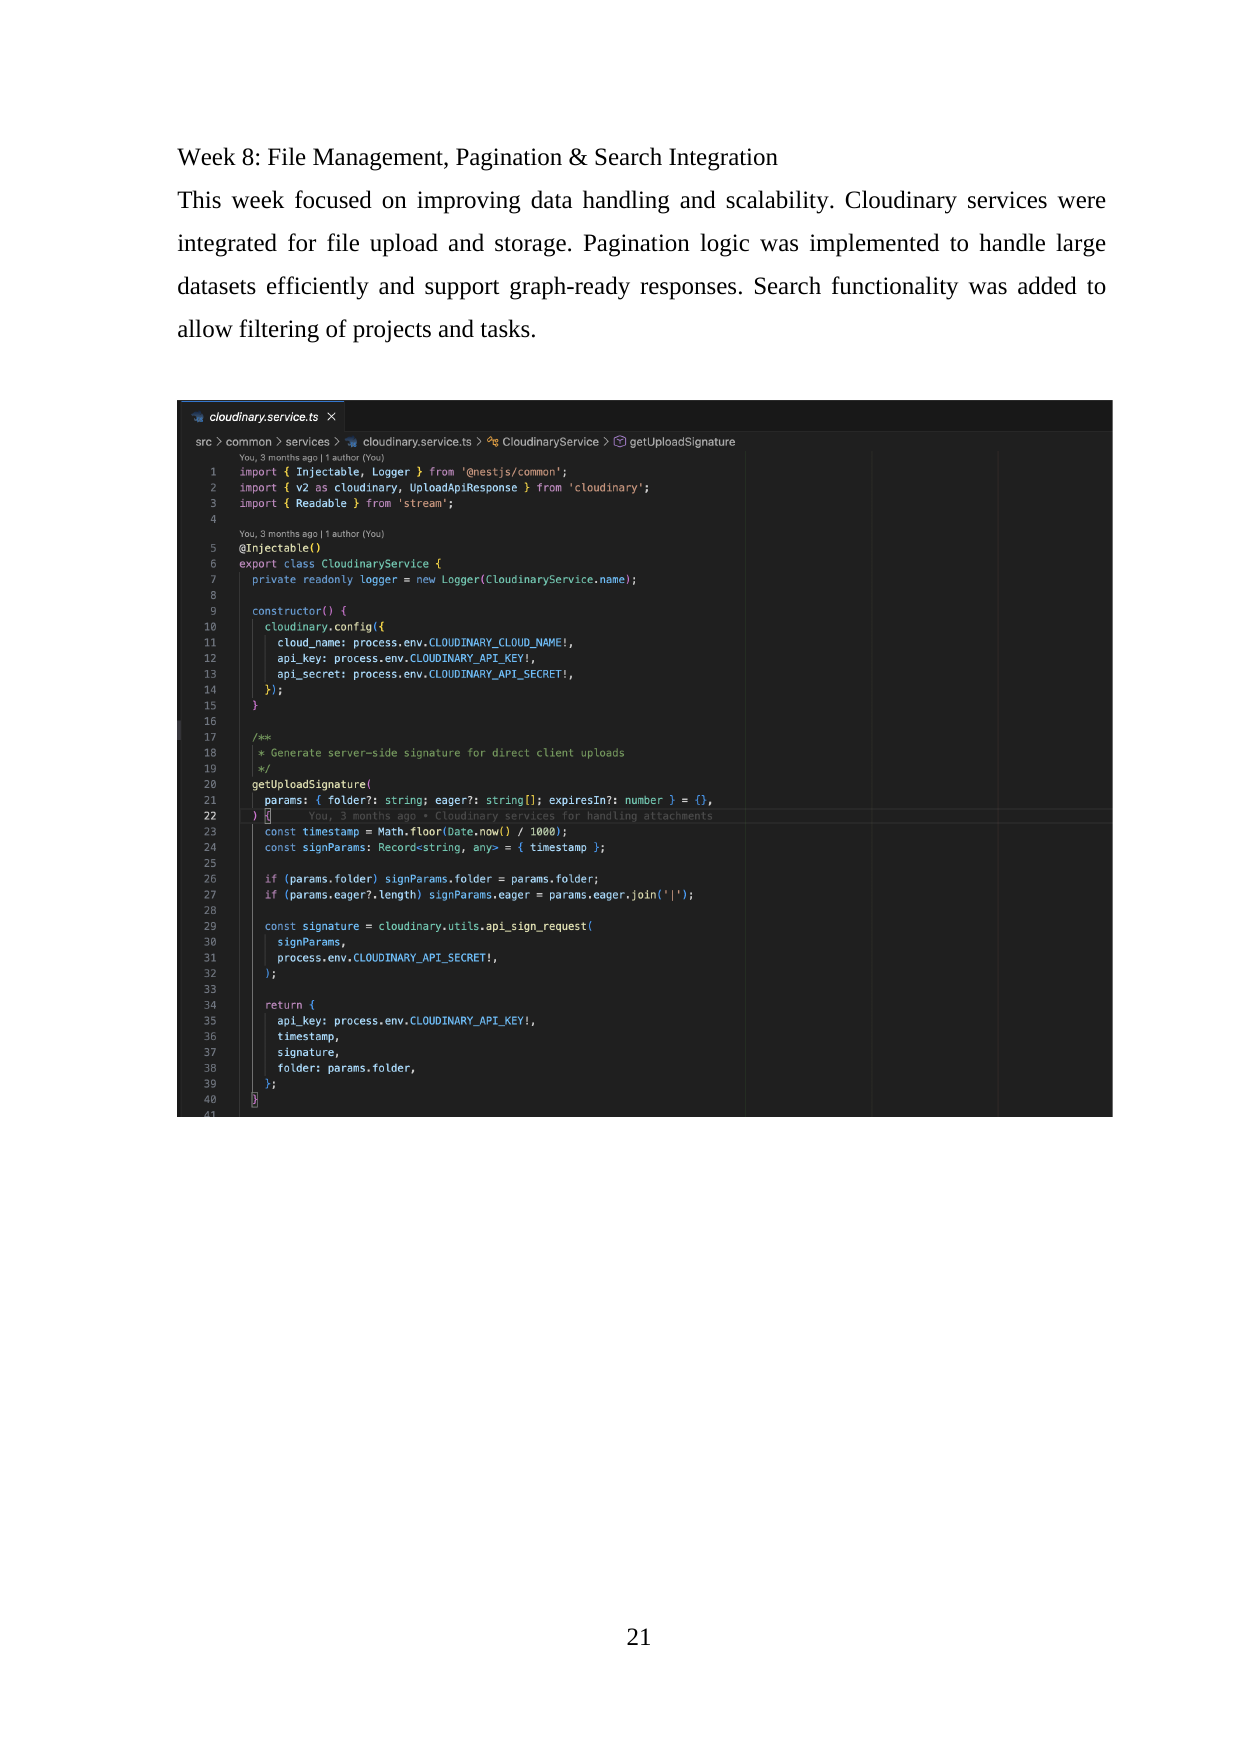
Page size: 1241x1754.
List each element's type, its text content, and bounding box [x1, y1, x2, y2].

text Week 8: File Management, Pagination & Search Integration [177, 142, 1107, 170]
picture [177, 400, 1113, 1117]
text This week focused on improving data handling and scalability. Cloudinary services were integrated for file upload and storage. Pagination logic was implemented to handle large datasets efficiently and support graph-ready responses. Search functionality was added to allow filtering of projects and tasks. [177, 185, 1107, 343]
